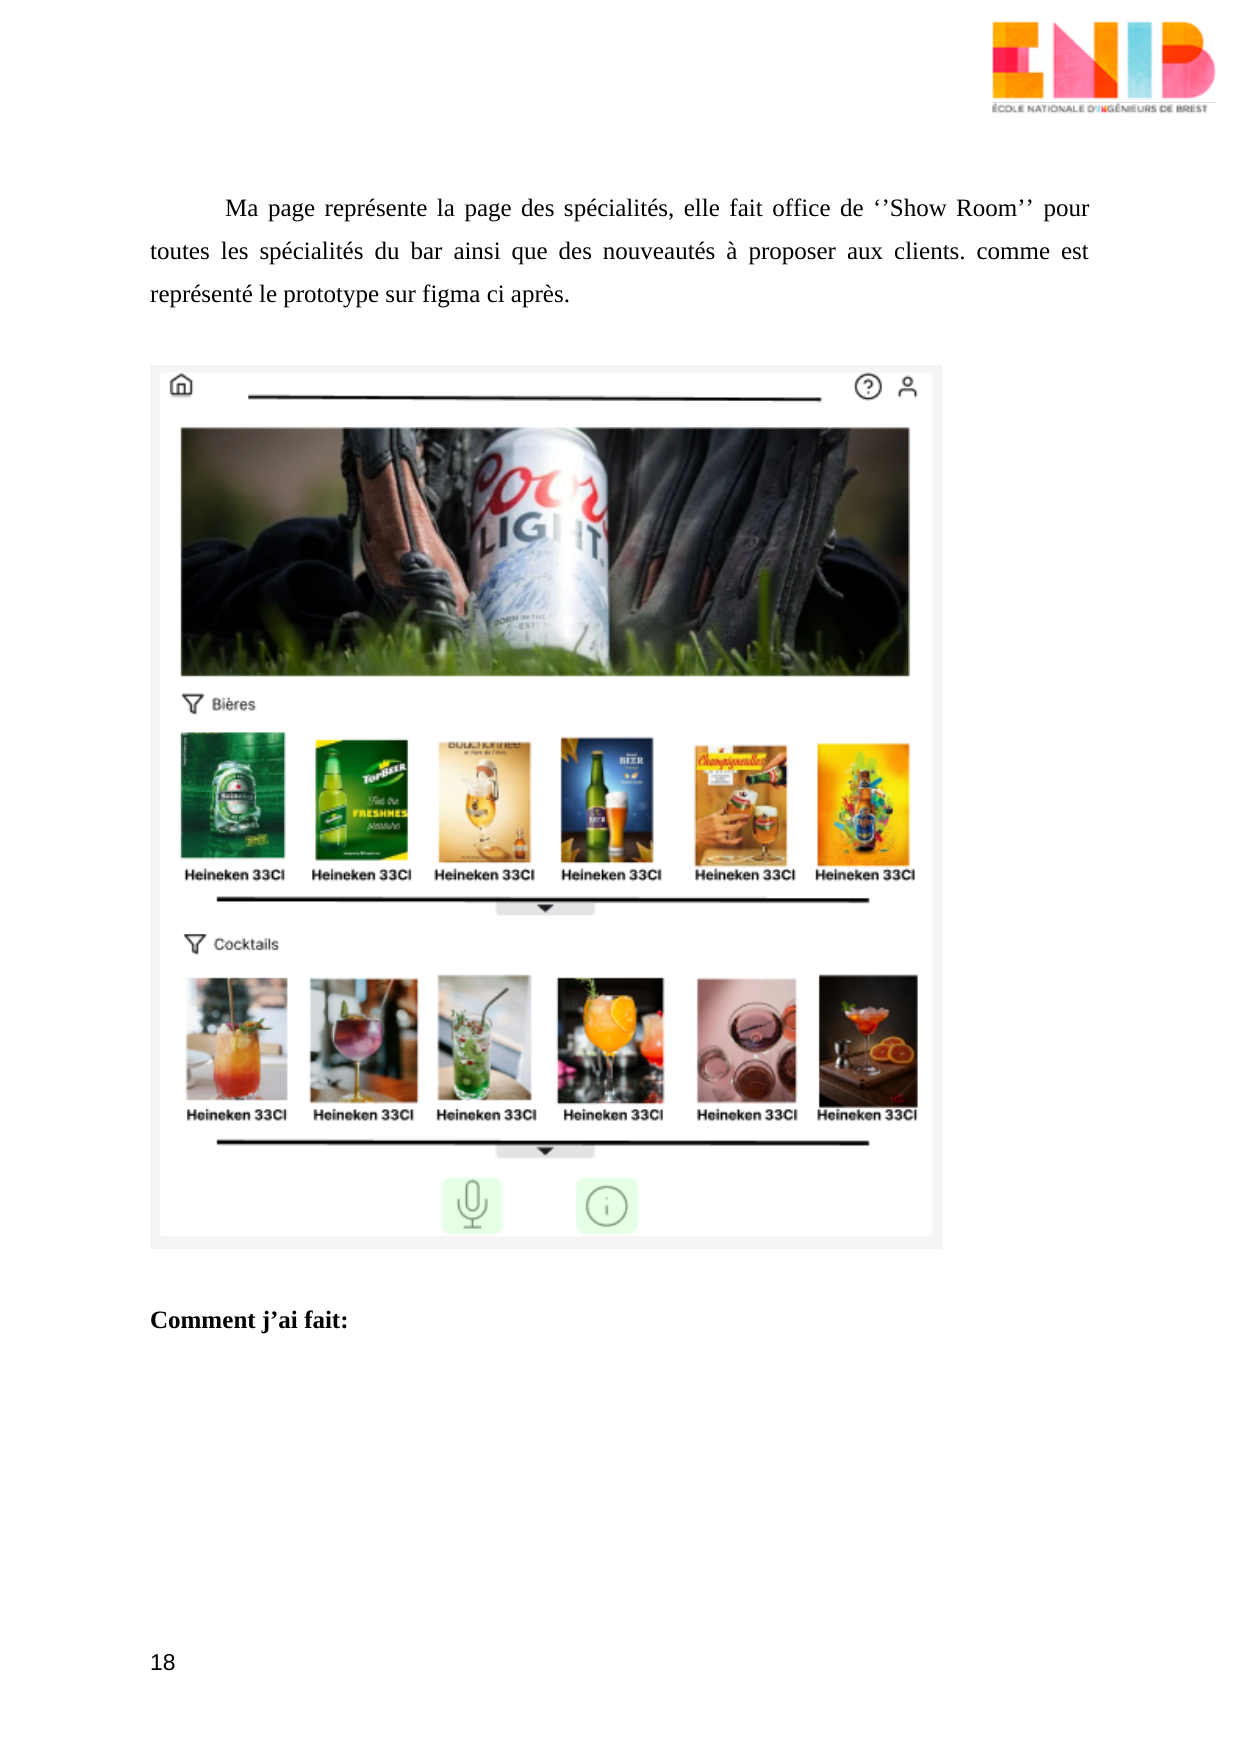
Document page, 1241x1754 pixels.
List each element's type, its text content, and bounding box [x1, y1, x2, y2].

text Ma page représente la page des spécialités, elle fait office de ‘’Show Room’’ pour toutes les spécialités du bar ainsi que des nouveautés à proposer aux clients. comme est représenté le prototype sur figma ci après. [150, 193, 1090, 308]
text Comment j’ai fait: [150, 1305, 1090, 1333]
picture [992, 18, 1216, 114]
picture [150, 365, 943, 1249]
